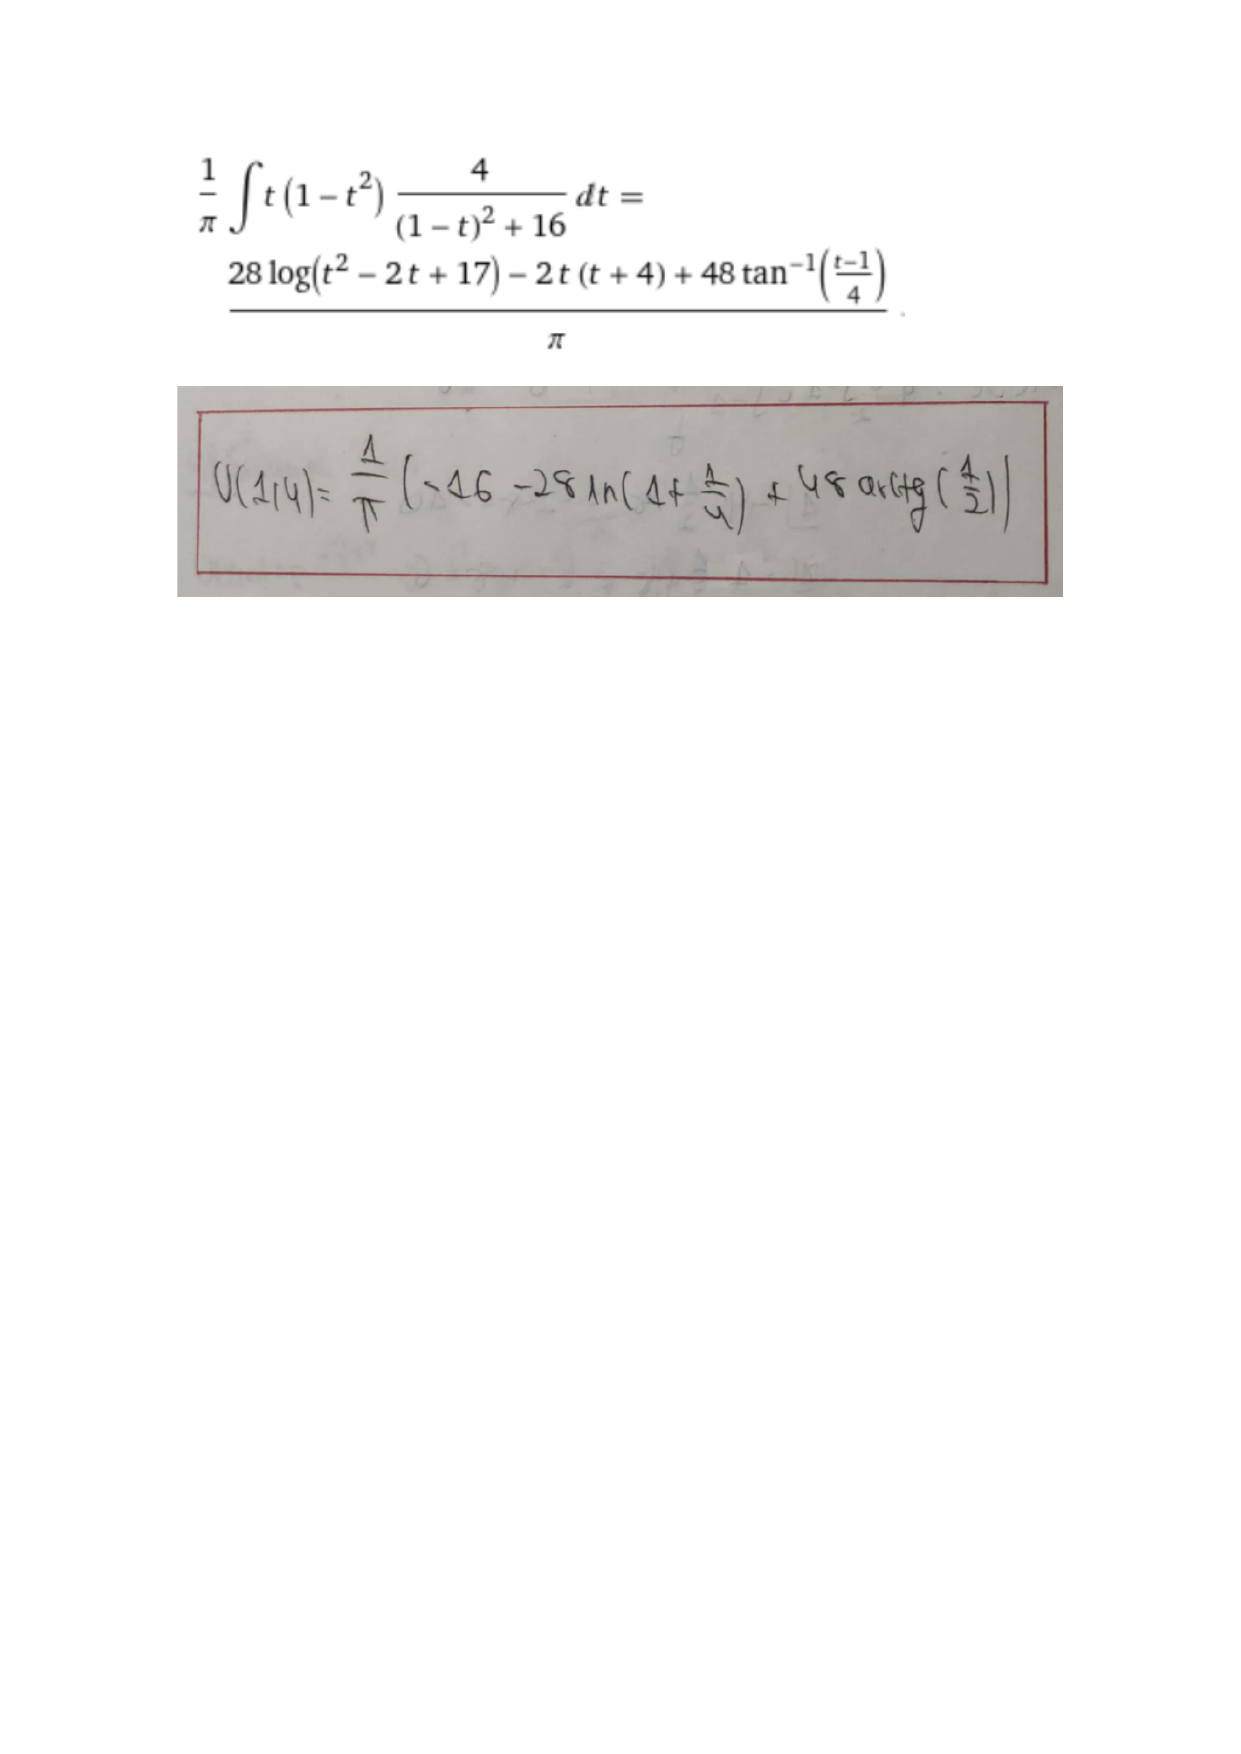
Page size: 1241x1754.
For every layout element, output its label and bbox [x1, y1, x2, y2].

picture [177, 386, 1063, 597]
picture [177, 147, 906, 368]
